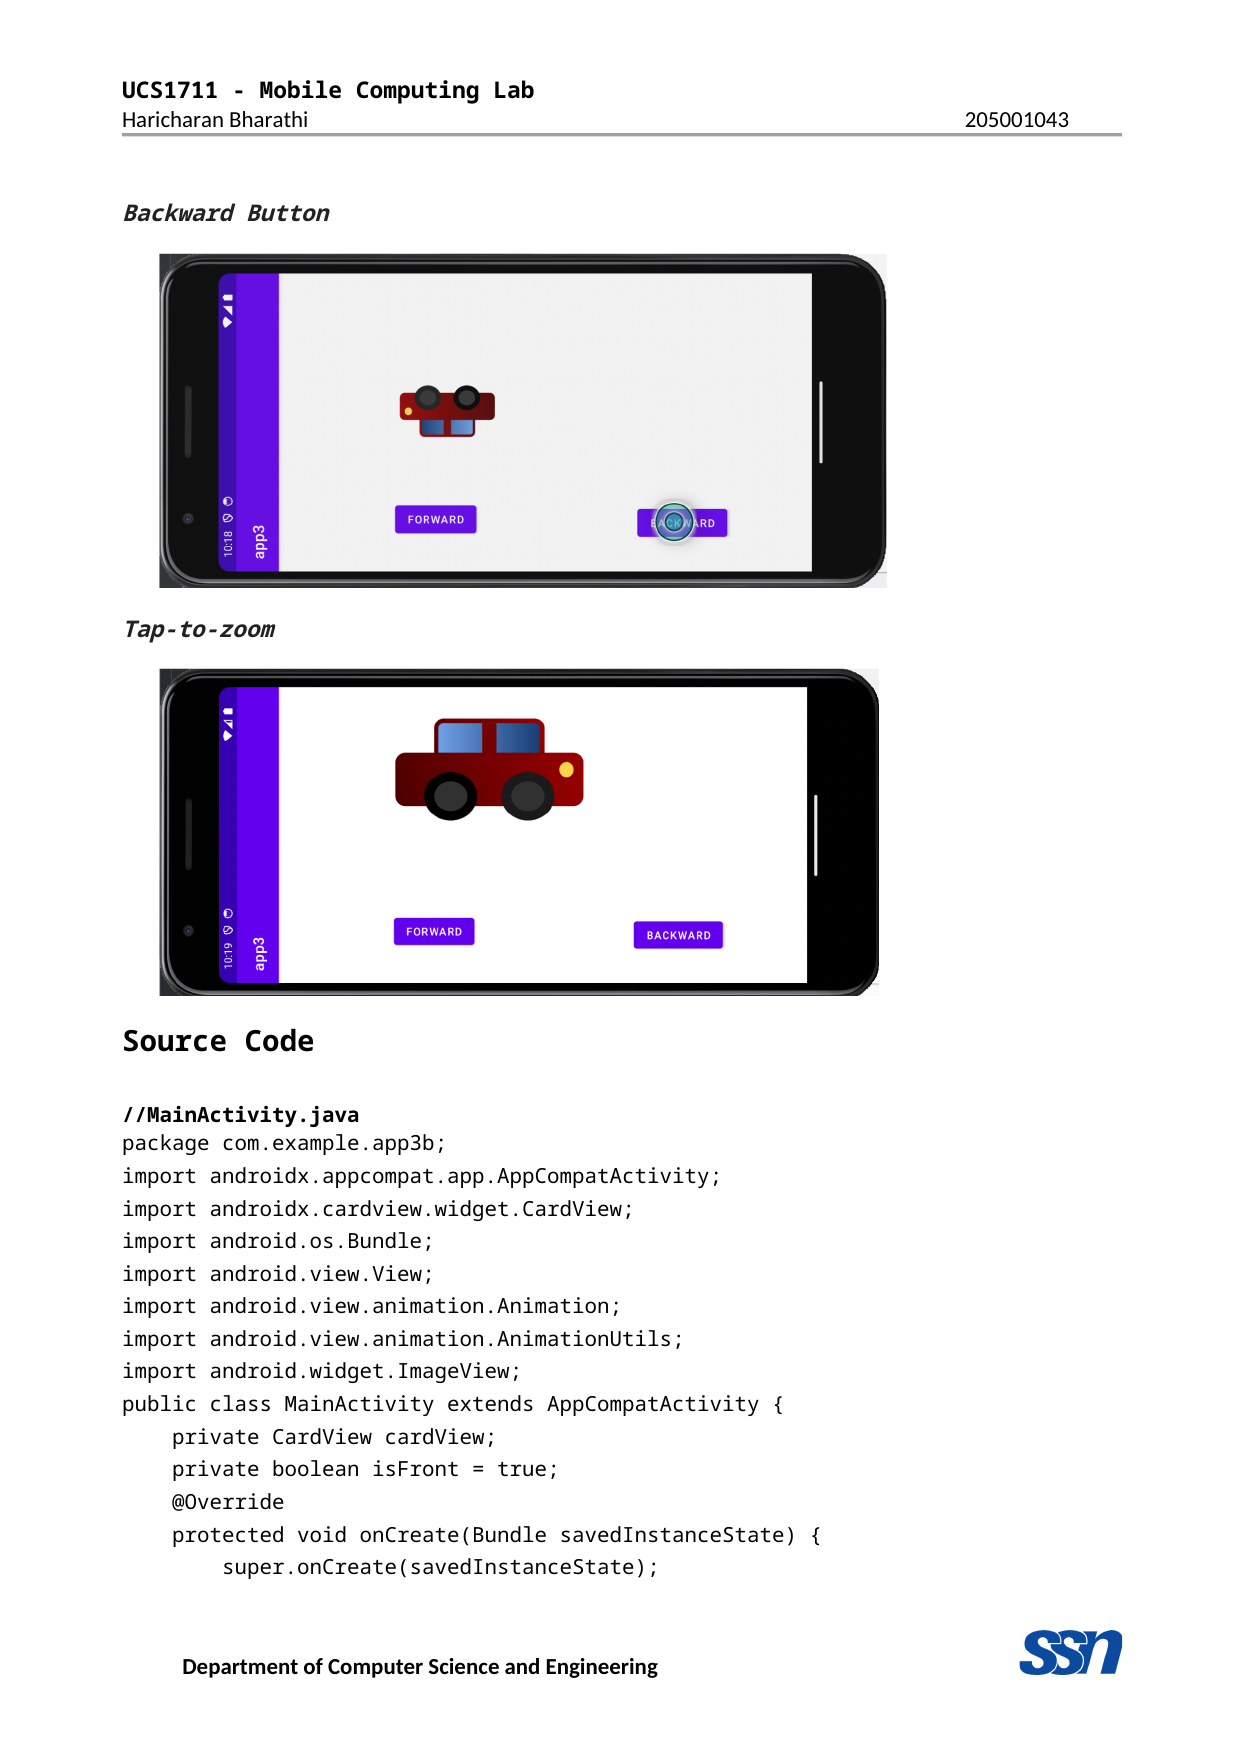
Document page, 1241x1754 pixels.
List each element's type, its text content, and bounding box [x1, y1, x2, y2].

text import androidx.appcompat.app.AppCompatActivity; [122, 1161, 1122, 1189]
text Backward Button [122, 197, 1122, 228]
text private CardView cardView; [122, 1422, 1122, 1450]
text import androidx.cardview.widget.CardView; [122, 1194, 1122, 1222]
text Tap-to-zoom [122, 613, 1122, 644]
text protected void onCreate(Bundle savedInstanceState) { [122, 1520, 1122, 1548]
text @Override [122, 1487, 1122, 1516]
picture [160, 669, 879, 996]
text import android.os.Bundle; [122, 1226, 1122, 1255]
text package com.example.app3b; [122, 1128, 1122, 1157]
text import android.view.View; [122, 1259, 1122, 1287]
text super.onCreate(savedInstanceState); [122, 1552, 1122, 1581]
picture [1019, 1630, 1123, 1675]
text private boolean isFront = true; [122, 1454, 1122, 1483]
text import android.view.animation.AnimationUtils; [122, 1324, 1122, 1352]
picture [160, 254, 886, 588]
text import android.widget.ImageView; [122, 1357, 1122, 1385]
text public class MainActivity extends AppCompatActivity { [122, 1389, 1122, 1418]
text //MainActivity.java [122, 1060, 1122, 1128]
text import android.view.animation.Animation; [122, 1291, 1122, 1320]
text Source Code [122, 1021, 1122, 1060]
